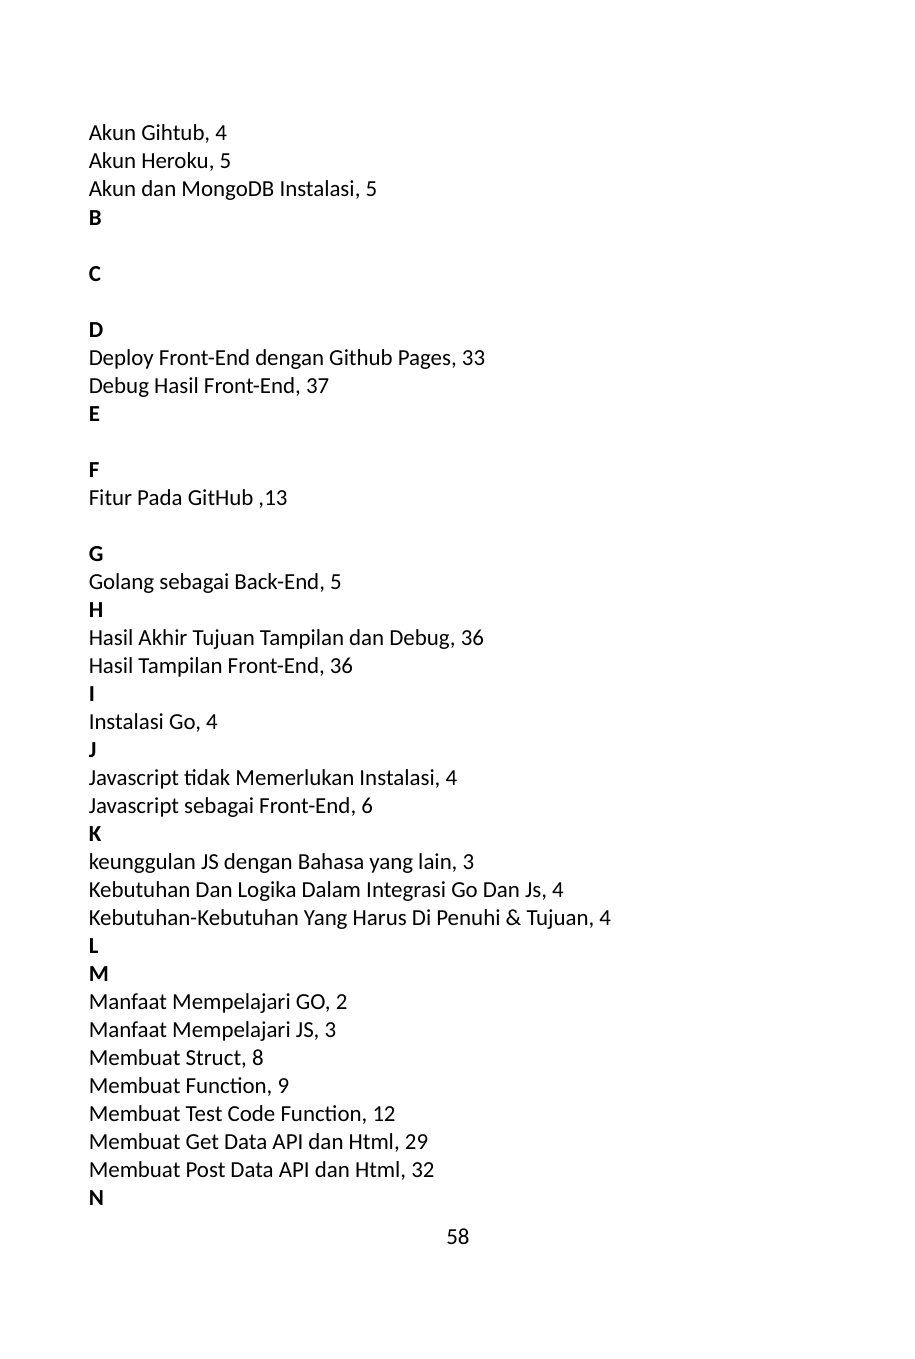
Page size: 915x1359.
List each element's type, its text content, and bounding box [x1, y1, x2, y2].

list keunggulan JS dengan Bahasa yang lain, 3 [88, 847, 826, 875]
list Kebutuhan Dan Logika Dalam Integrasi Go Dan Js, 4 [88, 875, 826, 903]
list Manfaat Mempelajari GO, 2 [88, 987, 826, 1015]
list Fitur Pada GitHub ,13 [88, 483, 826, 511]
list Hasil Tampilan Front-End, 36 [88, 651, 826, 679]
list Membuat Test Code Function, 12 [88, 1099, 826, 1127]
list G [88, 539, 826, 567]
list Javascript sebagai Front-End, 6 [88, 791, 826, 819]
list C [88, 259, 826, 287]
list B [88, 203, 826, 231]
list Akun Gihtub, 4 [88, 118, 826, 147]
list Kebutuhan-Kebutuhan Yang Harus Di Penuhi & Tujuan, 4 [88, 903, 826, 931]
list Akun Heroku, 5 [88, 147, 826, 174]
text Golang sebagai Back-End, 5 [88, 567, 826, 595]
list I [88, 679, 826, 707]
list Deploy Front-End dengan Github Pages, 33 [88, 343, 826, 371]
list Manfaat Mempelajari JS, 3 [88, 1015, 826, 1043]
list D [88, 315, 826, 343]
list K [88, 819, 826, 847]
list F [88, 455, 826, 483]
list Akun dan MongoDB Instalasi, 5 [88, 174, 826, 203]
list Membuat Get Data API dan Html, 29 [88, 1127, 826, 1155]
list N [88, 1183, 826, 1211]
list M [88, 959, 826, 987]
list Hasil Akhir Tujuan Tampilan dan Debug, 36 [88, 623, 826, 651]
list J [88, 735, 826, 763]
list Javascript tidak Memerlukan Instalasi, 4 [88, 763, 826, 791]
list Debug Hasil Front-End, 37 [88, 371, 826, 399]
list L [88, 931, 826, 959]
list Membuat Struct, 8 [88, 1043, 826, 1071]
list Membuat Post Data API dan Html, 32 [88, 1155, 826, 1183]
list H [88, 595, 826, 623]
list Instalasi Go, 4 [88, 707, 826, 735]
list E [88, 399, 826, 427]
list Membuat Function, 9 [88, 1071, 826, 1099]
